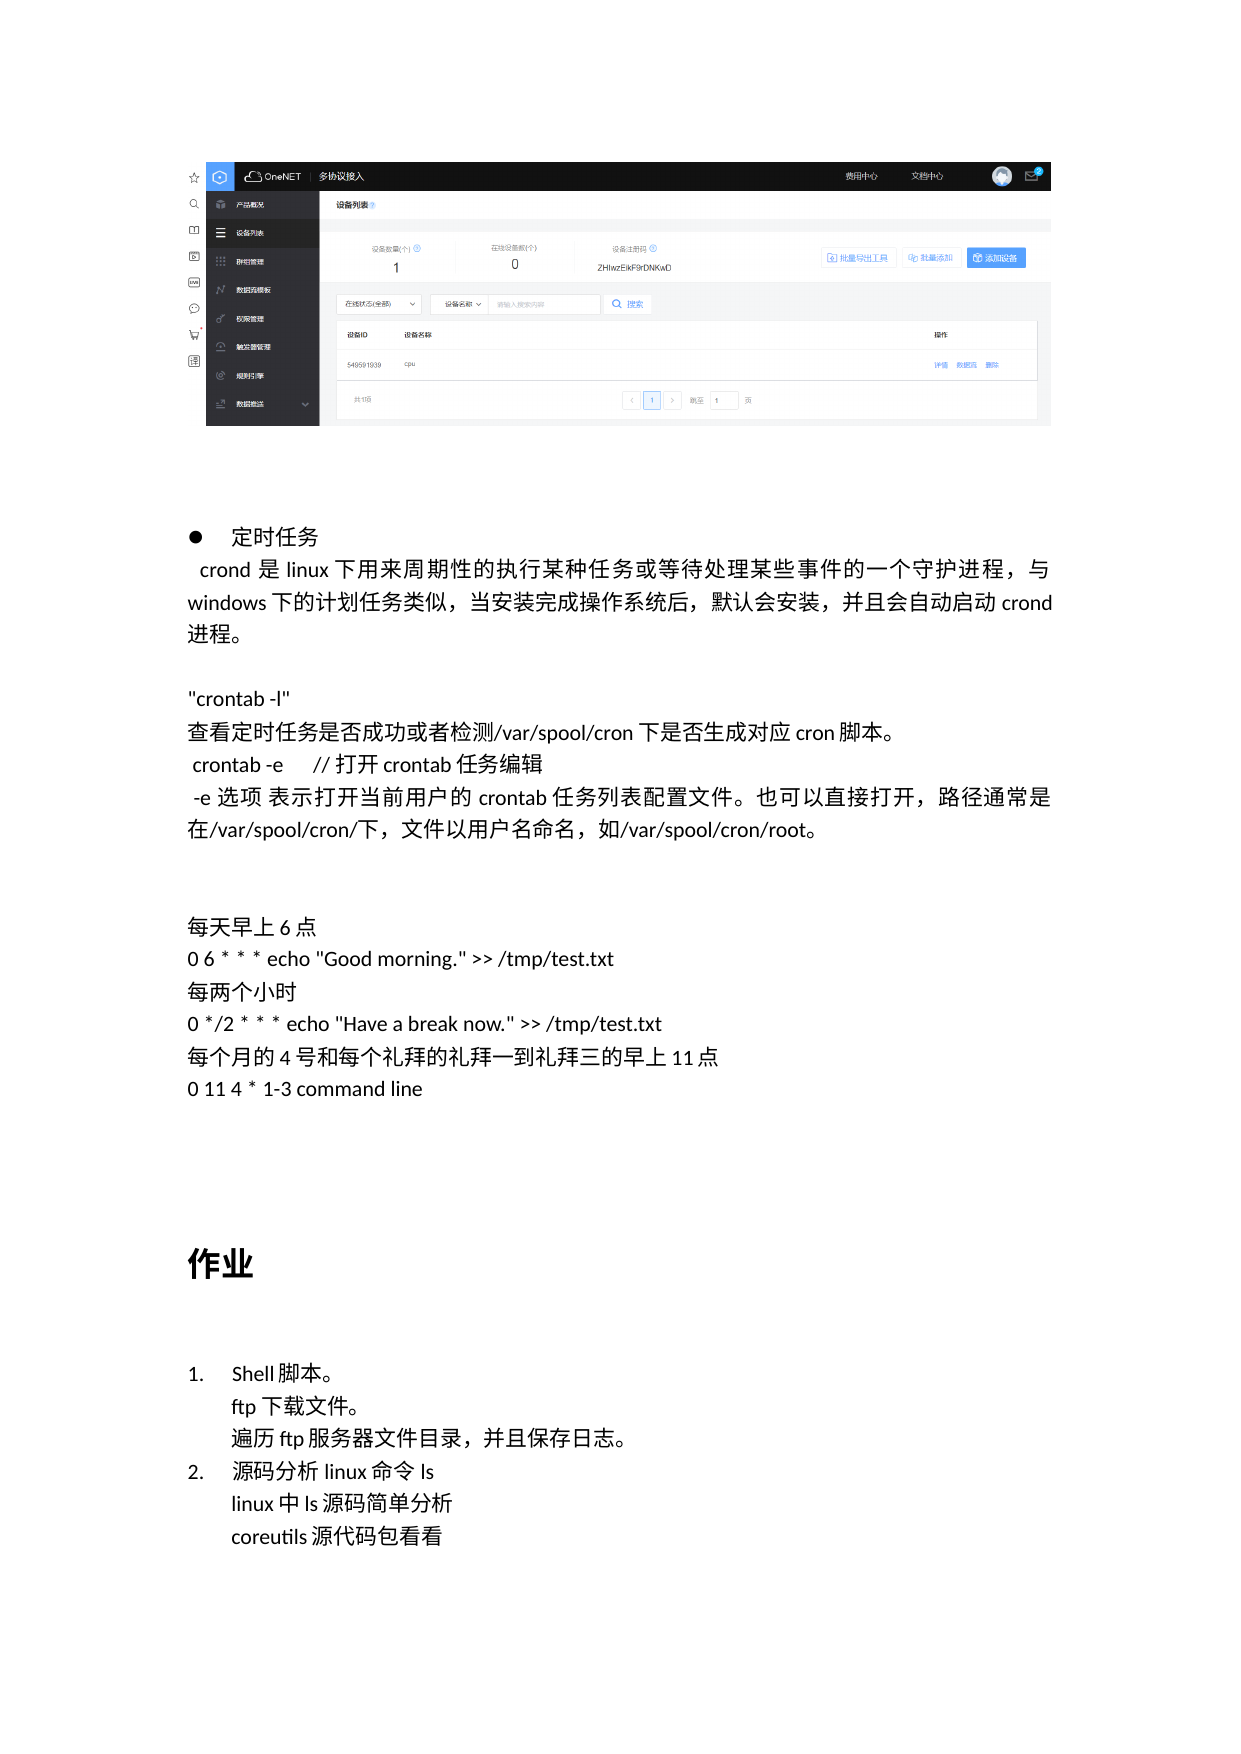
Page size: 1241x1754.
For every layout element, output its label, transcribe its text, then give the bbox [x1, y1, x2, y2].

text coreutils源代码包看看 [187, 1518, 1053, 1551]
text 0 6 * * * echo "Good morning." >> /tmp/test.txt [187, 942, 1053, 974]
text -e 选项 表示打开当前用户的crontab任务列表配置文件。也可以直接打开，路径通常是在/var/spool/cron/下，文件以用户名命名，如/var/spool/cron/root。 [187, 779, 1053, 844]
text 0 11 4 * 1-3 command line [187, 1072, 1053, 1104]
list 定时任务 [187, 519, 1053, 552]
text 0 */2 * * * echo "Have a break now." >> /tmp/test.txt [187, 1007, 1053, 1039]
text crontab -e // 打开crontab任务编辑 [187, 747, 1053, 779]
list Shell脚本。 [187, 1356, 1053, 1388]
picture [187, 162, 1051, 426]
text crond 是linux下用来周期性的执行某种任务或等待处理某些事件的一个守护进程，与windows下的计划任务类似，当安装完成操作系统后，默认会安装，并且会自动启动crond进程。 [187, 552, 1053, 649]
list 源码分析 linux 命令 ls [187, 1453, 1053, 1486]
text 每两个小时 [187, 974, 1053, 1007]
text "crontab -l" [187, 682, 1053, 714]
text 每个月的4号和每个礼拜的礼拜一到礼拜三的早上11点 [187, 1039, 1053, 1072]
subtitle 作业 [187, 1229, 1053, 1294]
text linux中ls源码简单分析 [187, 1486, 1053, 1518]
text 每天早上6点 [187, 909, 1053, 942]
list ftp 下载文件。 [187, 1388, 1053, 1421]
text 查看定时任务是否成功或者检测/var/spool/cron下是否生成对应cron脚本。 [187, 714, 1053, 747]
list 遍历ftp服务器文件目录，并且保存日志。 [187, 1421, 1053, 1453]
